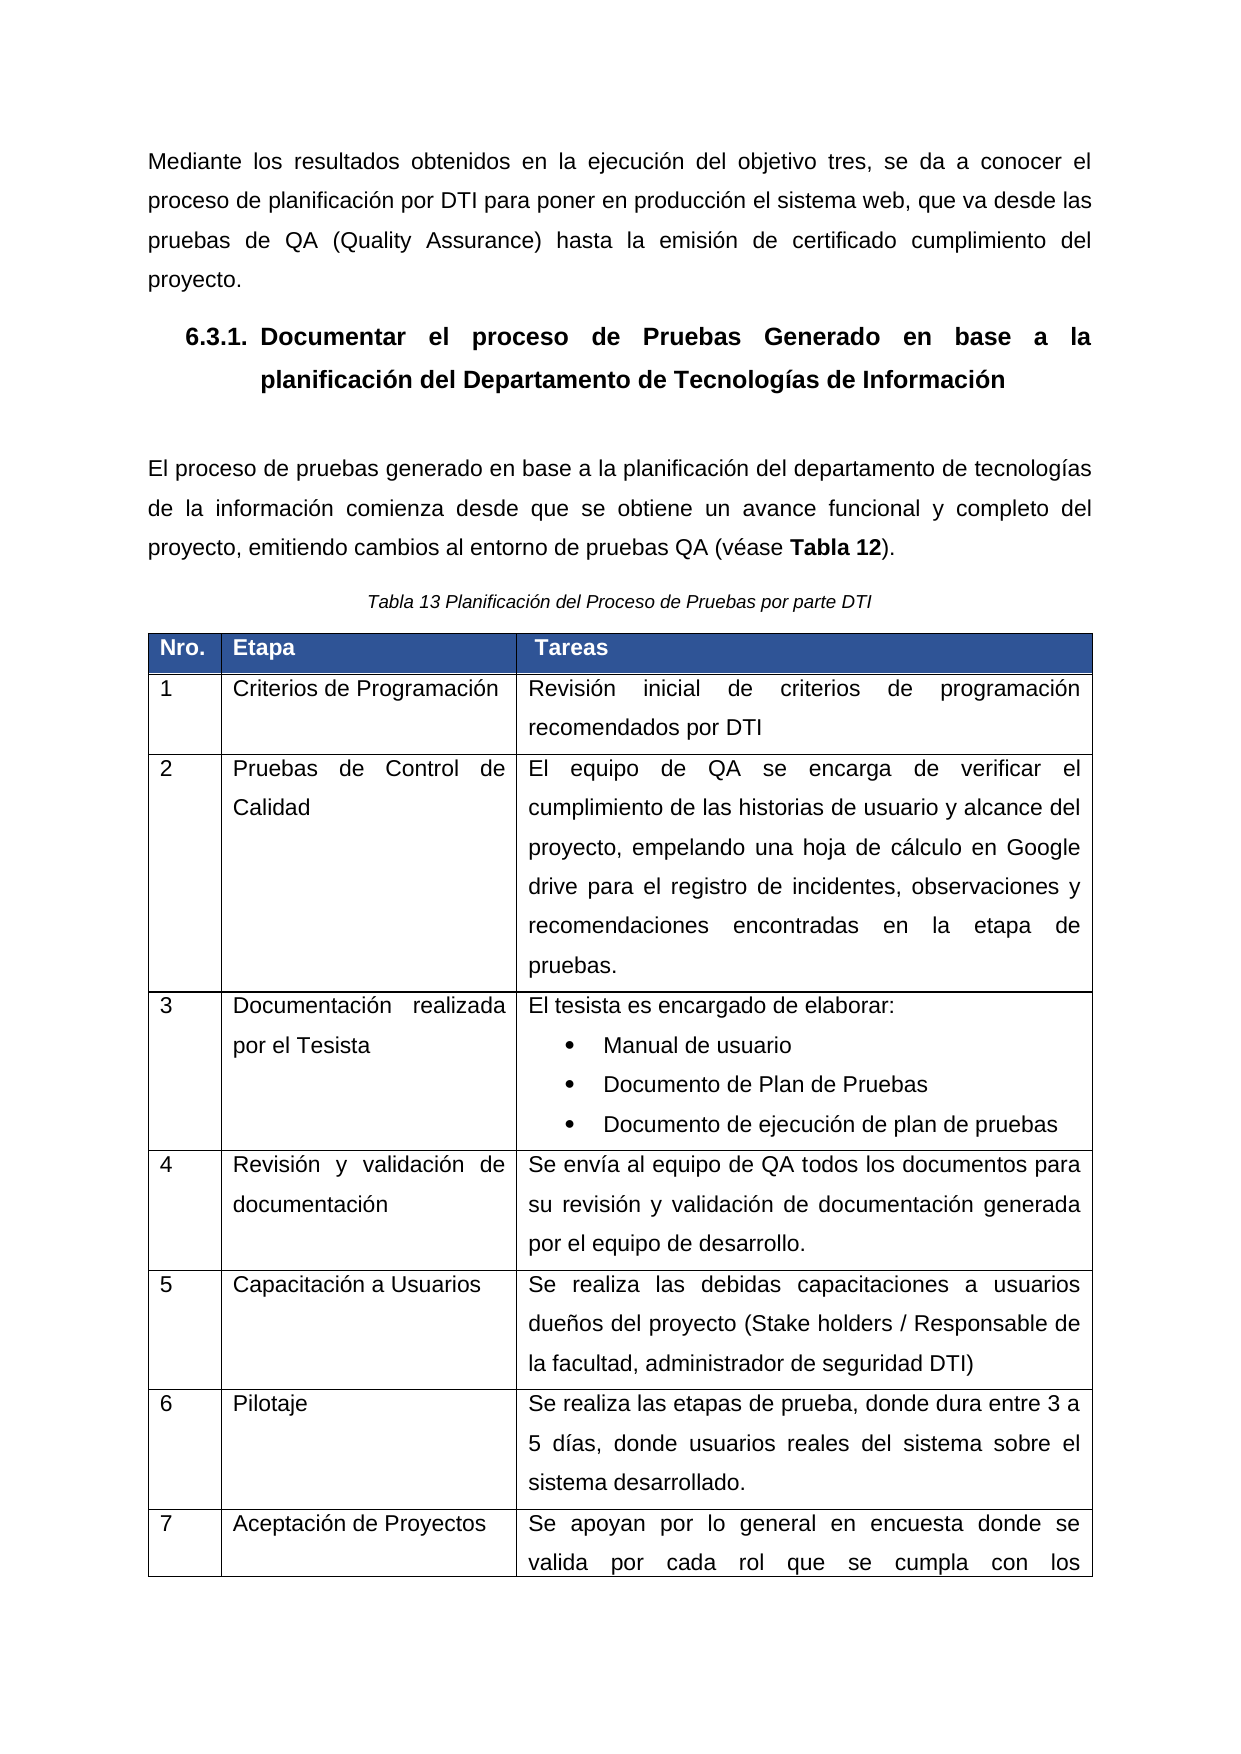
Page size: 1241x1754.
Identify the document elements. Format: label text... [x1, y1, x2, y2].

table_cell Se realiza las debidas capacitaciones a usuarios dueños del proyecto (Stake holders / Responsable de la facultad, administrador de seguridad DTI) [517, 1271, 1092, 1389]
table_header Tareas [517, 634, 1092, 673]
table_cell 6 [149, 1390, 221, 1509]
table_cell 4 [149, 1151, 221, 1270]
table_cell Pilotaje [222, 1390, 516, 1509]
table_cell 5 [149, 1271, 221, 1389]
table_cell Se envía al equipo de QA todos los documentos para su revisión y validación de documentación generada por el equipo de desarrollo. [517, 1151, 1092, 1270]
table_cell Revisión y validación de documentación [222, 1151, 516, 1270]
table_cell Se realiza las etapas de prueba, donde dura entre 3 a 5 días, donde usuarios reales del sistema sobre el sistema desarrollado. [517, 1390, 1092, 1509]
text Mediante los resultados obtenidos en la ejecución del objetivo tres, se da a conocer el proceso de planificación por DTI para poner en producción el sistema web, que va desde las pruebas de QA (Quality Assurance) hasta la emisión de certificado cumplimiento del proyecto. [148, 148, 1092, 292]
table_cell El tesista es encargado de elaborar: Manual de usuario Documento de Plan de Pruebas Documento de ejecución de plan de pruebas [517, 993, 1092, 1150]
table_cell Documentación realizada por el Tesista [222, 993, 516, 1150]
table_header Nro. [149, 634, 221, 673]
subtitle Documentar el proceso de Pruebas Generado en base a la planificación del Departamento de Tecnologías de Información [185, 322, 1092, 394]
table_cell 1 [149, 675, 221, 753]
table_cell Capacitación a Usuarios [222, 1271, 516, 1389]
table_cell El equipo de QA se encarga de verificar el cumplimiento de las historias de usuario y alcance del proyecto, empelando una hoja de cálculo en Google drive para el registro de incidentes, observaciones y recomendaciones encontradas en la etapa de pruebas. [517, 755, 1092, 991]
table_cell 7 [149, 1510, 221, 1576]
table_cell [222, 1510, 516, 1576]
table_cell Criterios de Programación [222, 675, 516, 753]
table_cell 3 [149, 993, 221, 1150]
table_cell 2 [149, 755, 221, 991]
text El proceso de pruebas generado en base a la planificación del departamento de tecnologías de la información comienza desde que se obtiene un avance funcional y completo del proyecto, emitiendo cambios al entorno de pruebas QA (véase Tabla 12). [148, 455, 1092, 561]
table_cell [517, 1510, 1092, 1576]
table_cell Revisión inicial de criterios de programación recomendados por DTI [517, 675, 1092, 753]
table_cell Pruebas de Control de Calidad [222, 755, 516, 991]
table_header Etapa [222, 634, 516, 673]
